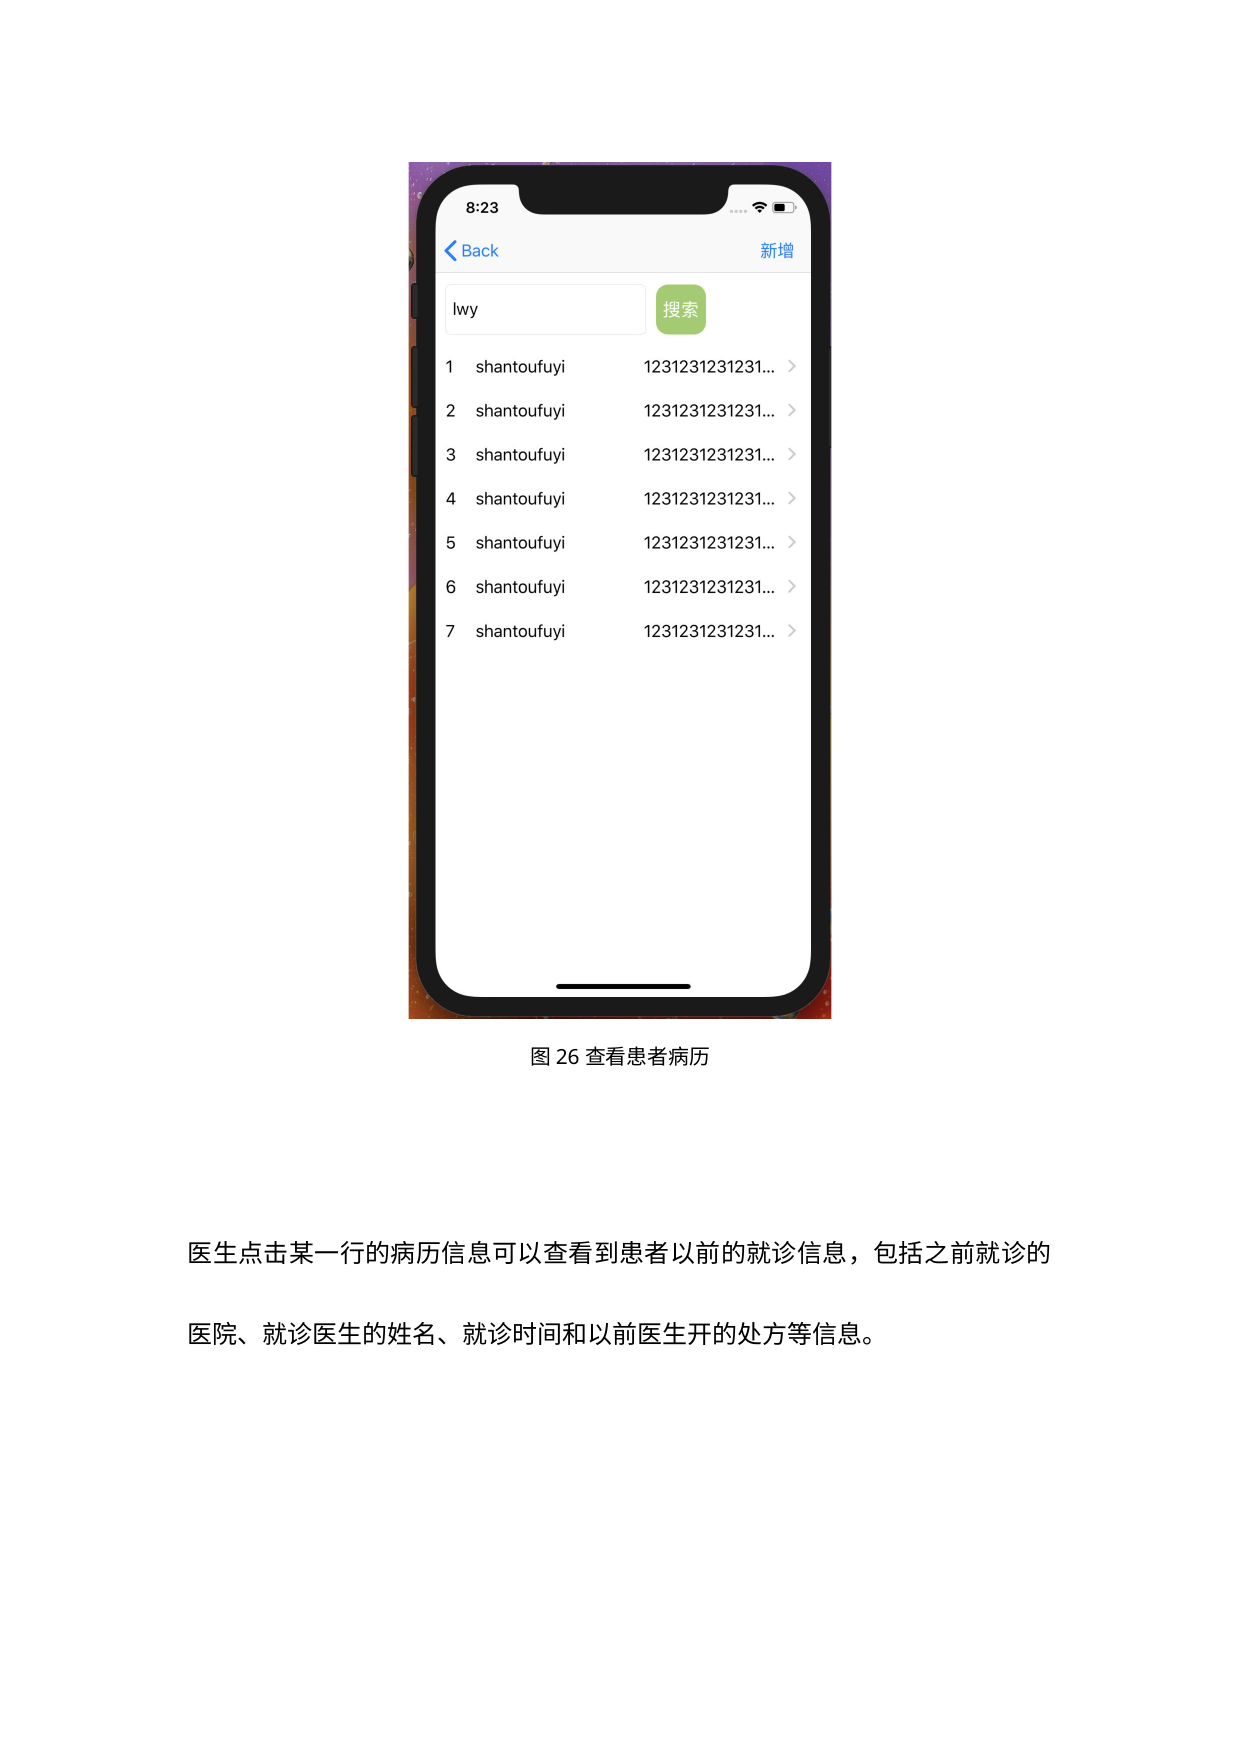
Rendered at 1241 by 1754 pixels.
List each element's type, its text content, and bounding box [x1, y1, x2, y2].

text 图26 查看患者病历 [187, 1039, 1053, 1072]
text 医生点击某一行的病历信息可以查看到患者以前的就诊信息，包括之前就诊的医院、就诊医生的姓名、就诊时间和以前医生开的处方等信息。 [187, 1219, 1053, 1365]
picture [408, 162, 832, 1019]
